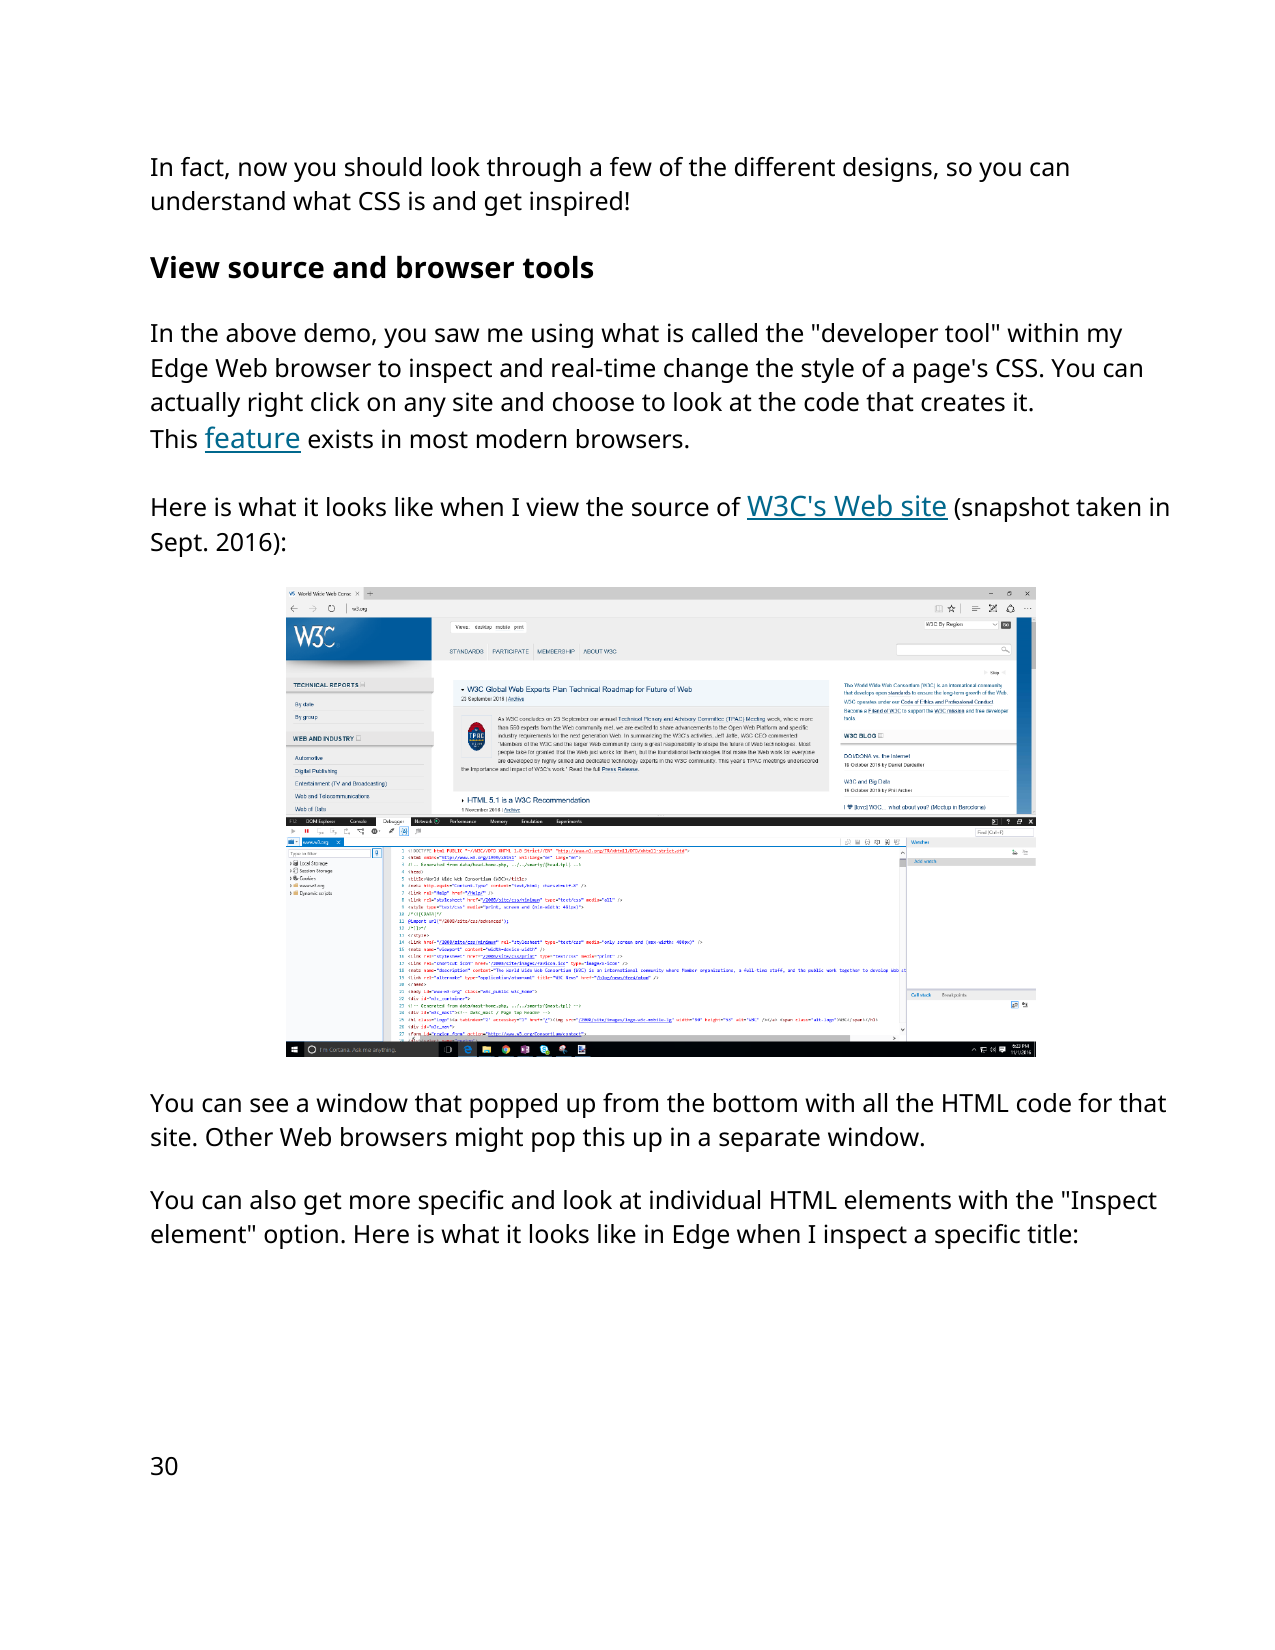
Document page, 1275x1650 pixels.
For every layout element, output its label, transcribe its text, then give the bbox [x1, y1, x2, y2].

text Here is what it looks like when I view the source of W3C's Web site (snapshot taken in Sept. 2016): [150, 486, 1172, 558]
text In the above demo, you saw me using what is called the "developer tool" within my Edge Web browser to inspect and real-time change the style of a page's CSS. You can actually right click on any site and choose to look at the code that creates it. This feature exists in most modern browsers. [150, 316, 1172, 457]
text You can see a window that popped up from the bottom with all the HTML code for that site. Other Web browsers might pop this up in a separate window. [150, 1085, 1172, 1153]
text In fact, now you should look through a few of the different designs, so you can understand what CSS is and get inspired! [150, 150, 1172, 218]
text You can also get more specific and look at individual HTML elements with the "Inspect element" option. Here is what it looks like in Edge when I inspect a specific title: [150, 1183, 1172, 1251]
subtitle View source and browser tools [150, 247, 1172, 287]
picture [286, 587, 1036, 1057]
